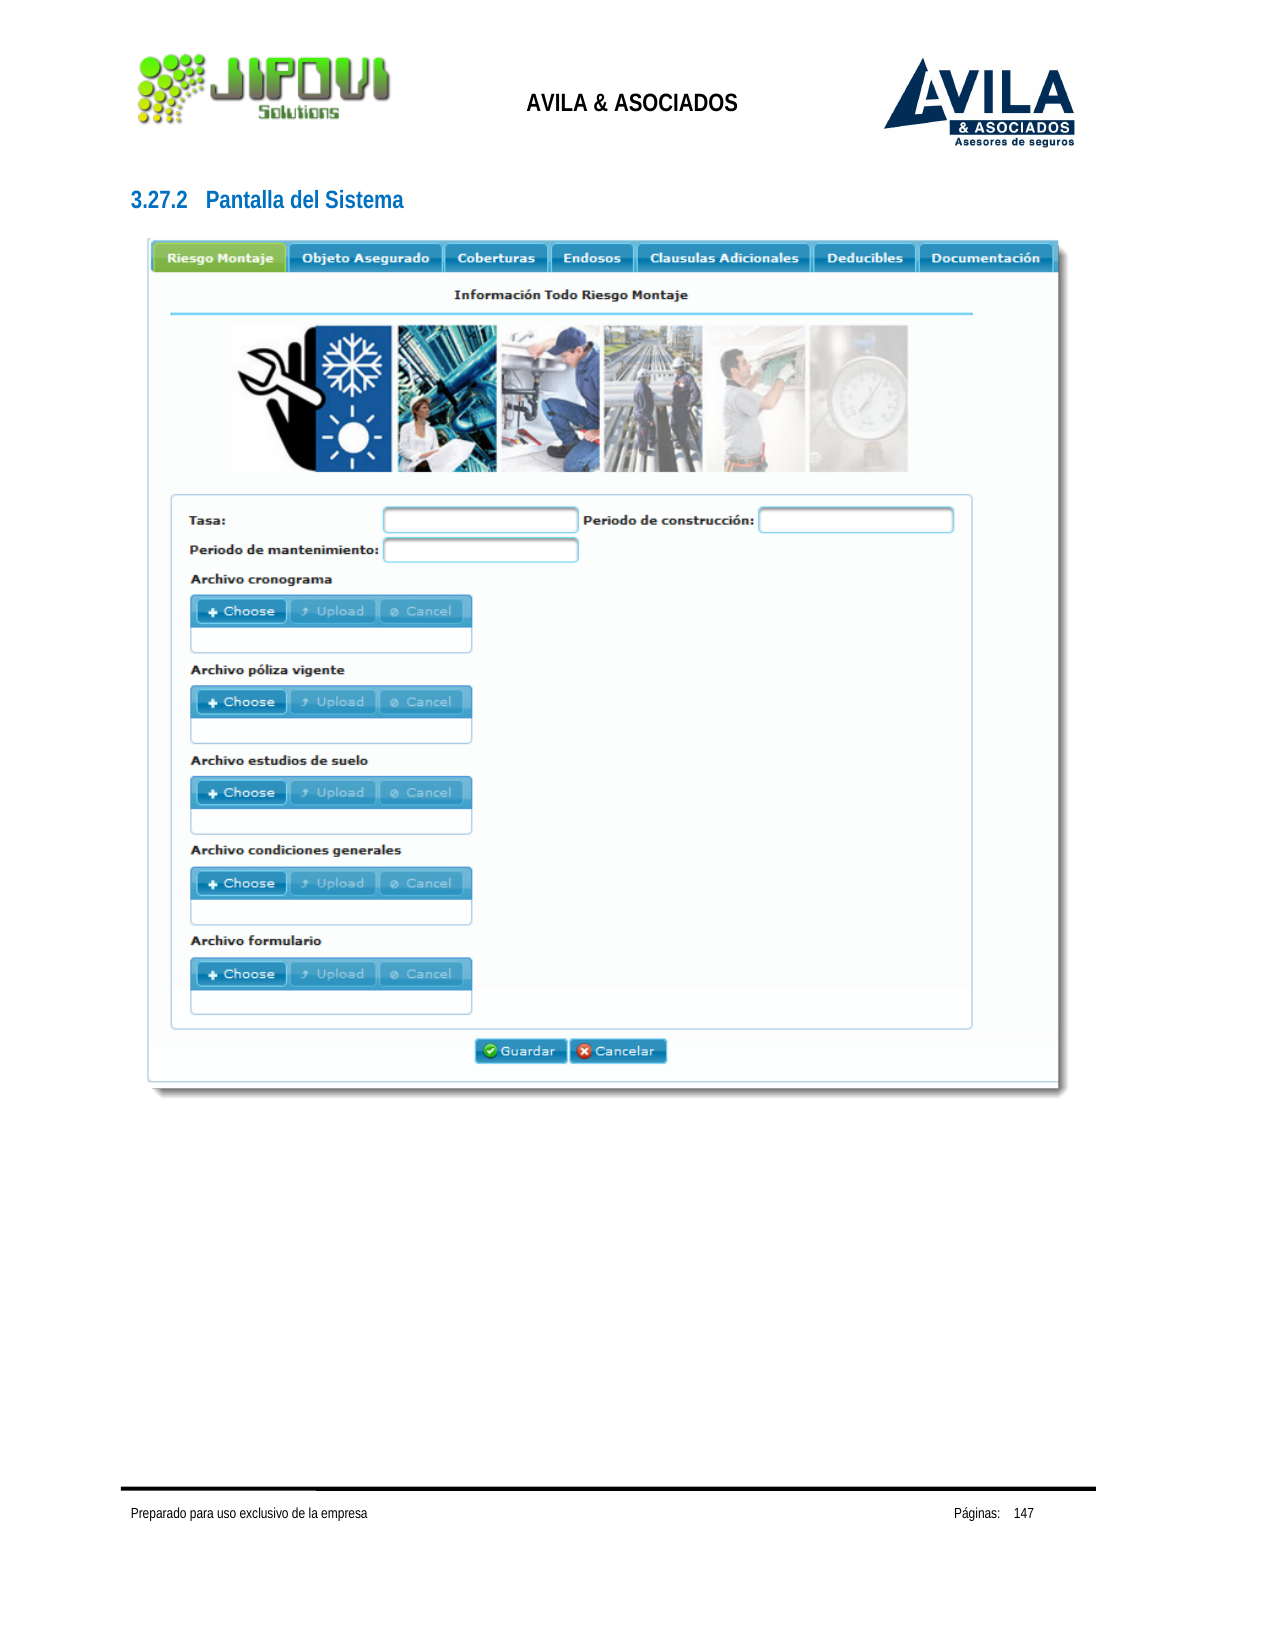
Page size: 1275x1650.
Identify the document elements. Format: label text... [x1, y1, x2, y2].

subtitle Pantalla del Sistema [131, 184, 1092, 213]
picture [131, 47, 394, 128]
picture [881, 57, 1077, 148]
picture [145, 238, 1077, 1107]
